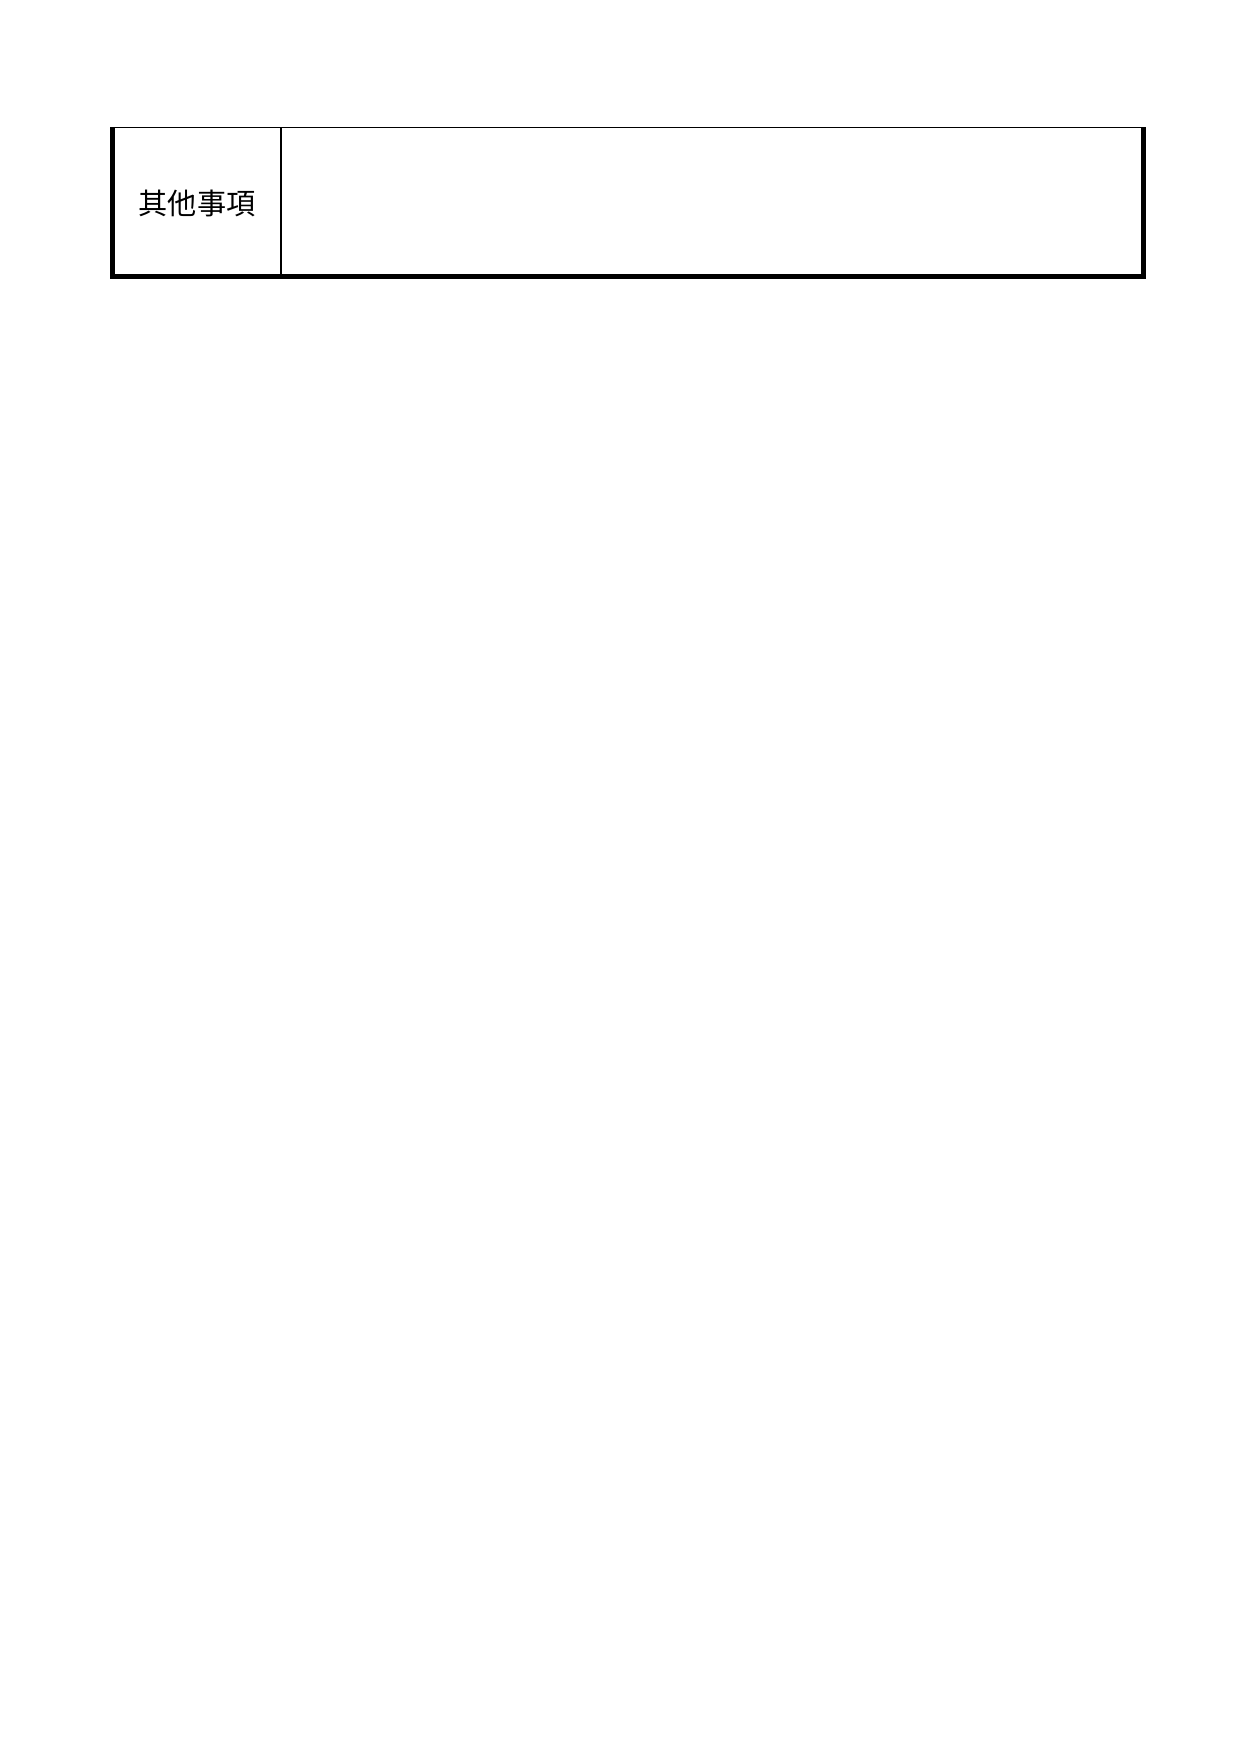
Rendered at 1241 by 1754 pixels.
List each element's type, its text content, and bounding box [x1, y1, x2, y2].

table_cell [282, 128, 1141, 274]
table_cell 其他事項 [115, 128, 280, 274]
